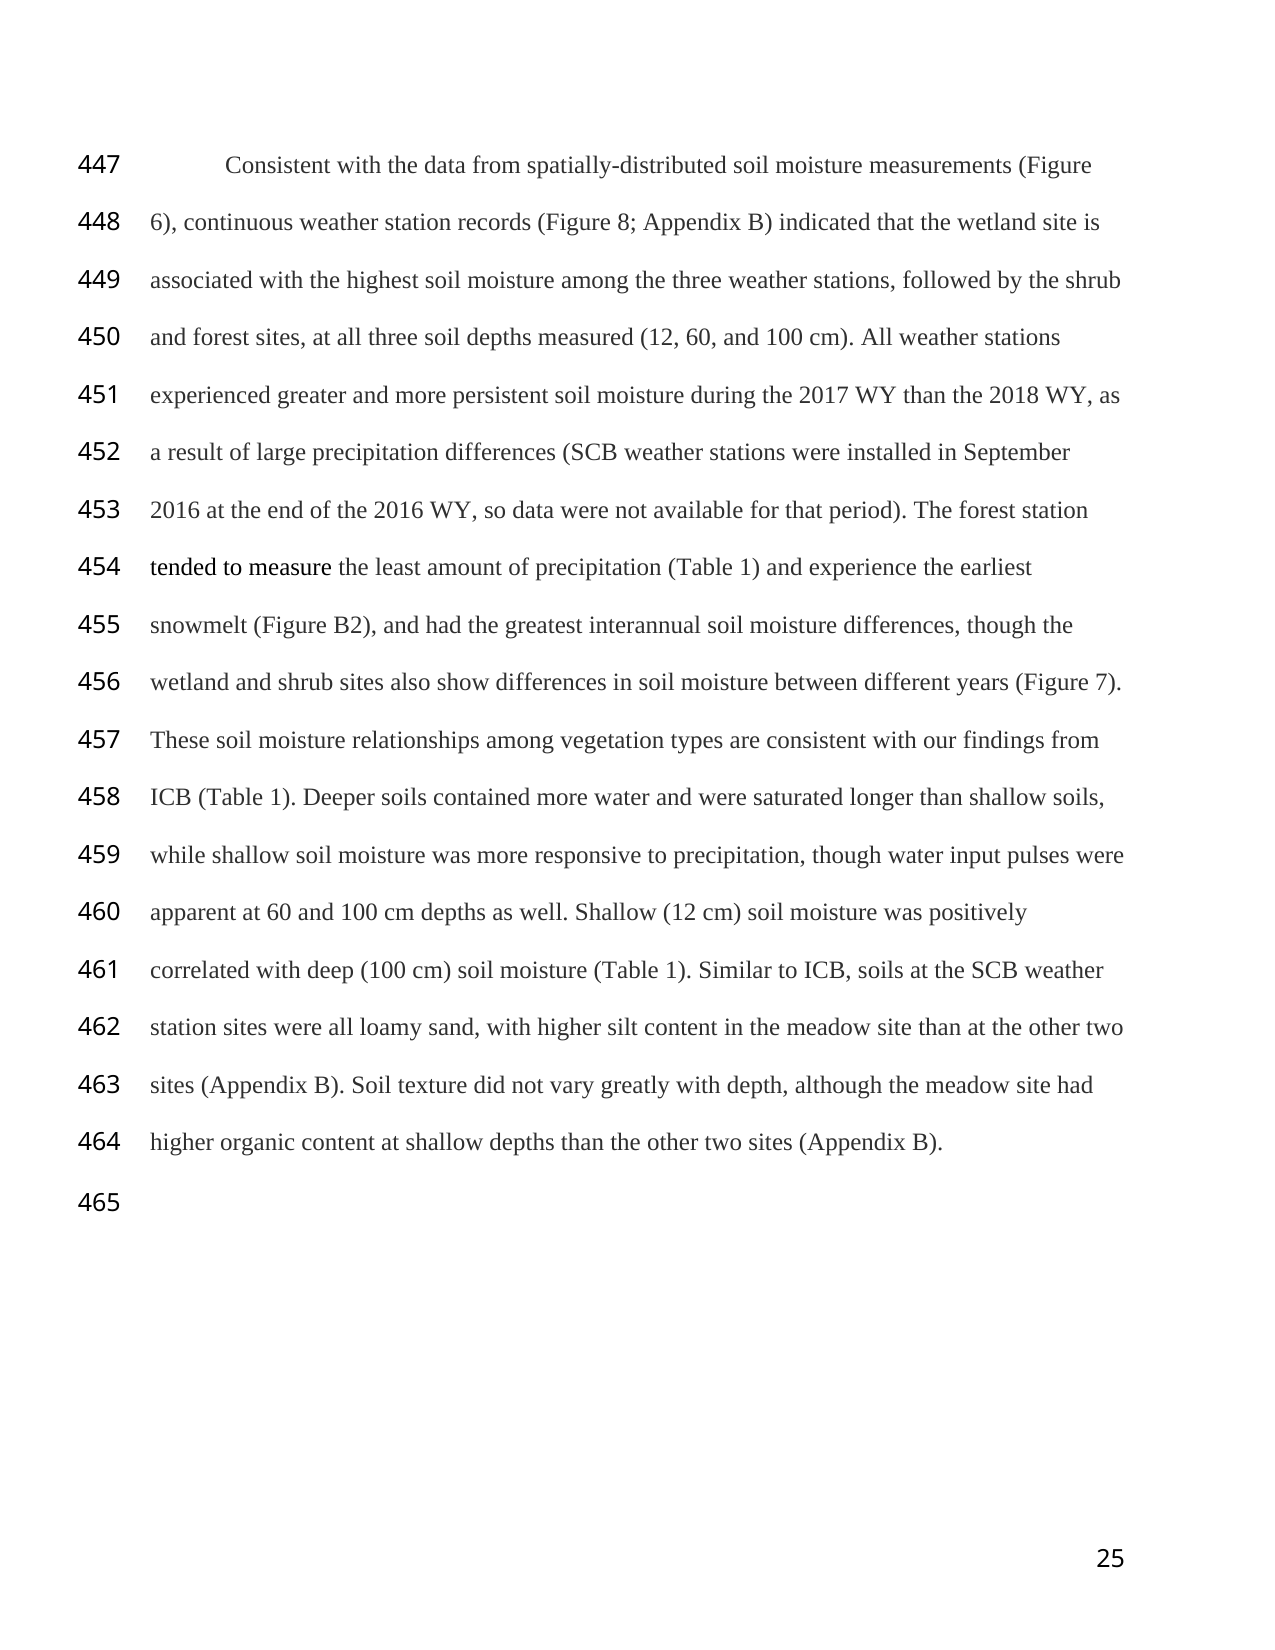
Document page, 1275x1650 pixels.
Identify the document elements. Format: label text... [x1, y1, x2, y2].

text Consistent with the data from spatially-distributed soil moisture measurements (Figure 6), continuous weather station records (Figure 8; Appendix B) indicated that the wetland site is associated with the highest soil moisture among the three weather stations, followed by the shrub and forest sites, at all three soil depths measured (12, 60, and 100 cm). All weather stations experienced greater and more persistent soil moisture during the 2017 WY than the 2018 WY, as a result of large precipitation differences (SCB weather stations were installed in September 2016 at the end of the 2016 WY, so data were not available for that period). The forest station tended to measure the least amount of precipitation (Table 1) and experience the earliest snowmelt (Figure B2), and had the greatest interannual soil moisture differences, though the wetland and shrub sites also show differences in soil moisture between different years (Figure 7). These soil moisture relationships among vegetation types are consistent with our findings from ICB (Table 1). Deeper soils contained more water and were saturated longer than shallow soils, while shallow soil moisture was more responsive to precipitation, though water input pulses were apparent at 60 and 100 cm depths as well. Shallow (12 cm) soil moisture was positively correlated with deep (100 cm) soil moisture (Table 1). Similar to ICB, soils at the SCB weather station sites were all loamy sand, with higher silt content in the meadow site than at the other two sites (Appendix B). Soil texture did not vary greatly with depth, although the meadow site had higher organic content at shallow depths than the other two sites (Appendix B). [150, 150, 1125, 1156]
